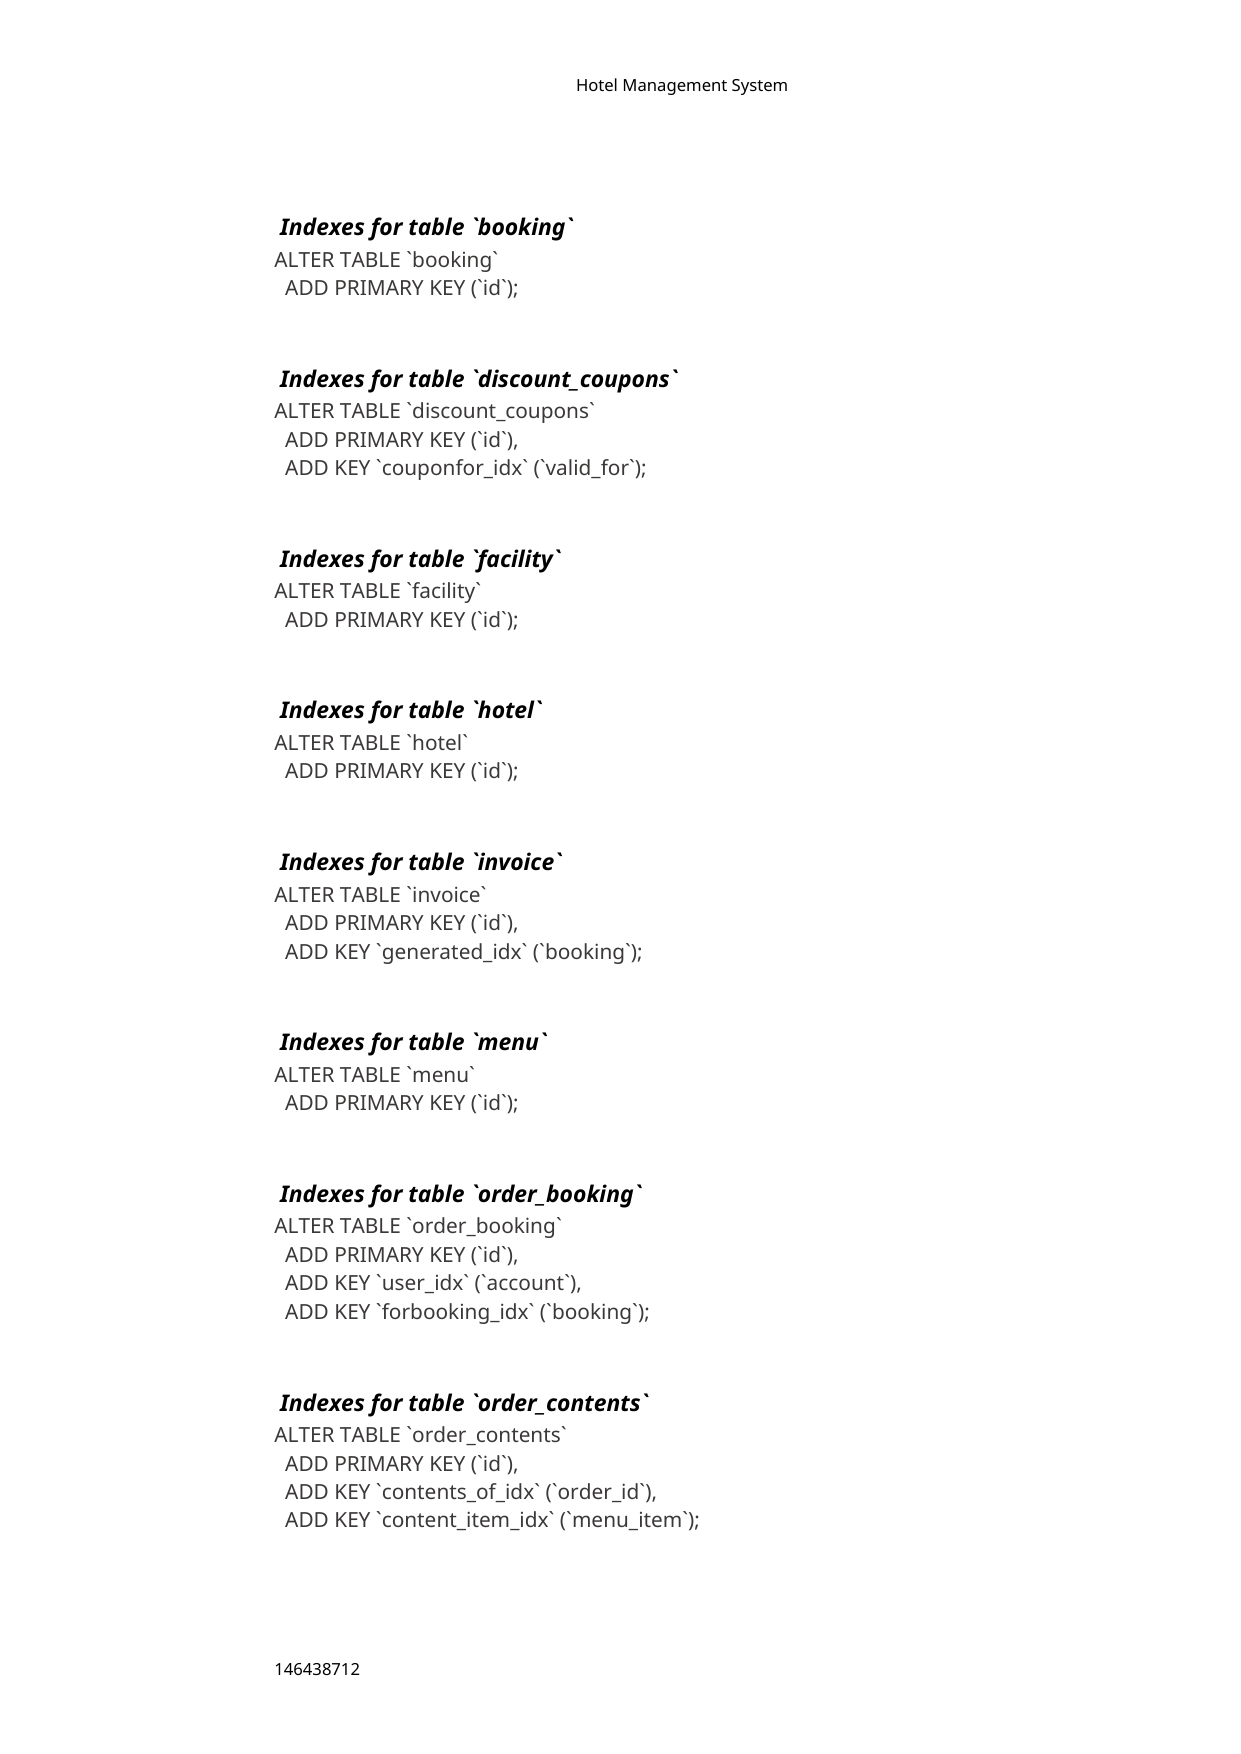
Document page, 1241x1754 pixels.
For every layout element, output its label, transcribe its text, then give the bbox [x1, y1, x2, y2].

text ADD KEY `couponfor_idx` (`valid_for`); [274, 453, 1090, 482]
subtitle Indexes for table `menu` [274, 1026, 1090, 1057]
text ALTER TABLE `order_booking` [274, 1212, 1090, 1240]
text ADD KEY `forbooking_idx` (`booking`); [274, 1297, 1090, 1325]
subtitle Indexes for table `order_contents` [274, 1386, 1090, 1418]
text ADD PRIMARY KEY (`id`), [274, 908, 1090, 937]
text ADD KEY `generated_idx` (`booking`); [274, 937, 1090, 965]
subtitle Indexes for table `facility` [274, 543, 1090, 574]
text ADD PRIMARY KEY (`id`), [274, 1240, 1090, 1268]
text ADD PRIMARY KEY (`id`), [274, 425, 1090, 453]
subtitle Indexes for table `discount_coupons` [274, 363, 1090, 394]
text ADD KEY `user_idx` (`account`), [274, 1268, 1090, 1297]
text ALTER TABLE `booking` [274, 245, 1090, 273]
text ALTER TABLE `order_contents` [274, 1420, 1090, 1449]
text ADD PRIMARY KEY (`id`); [274, 757, 1090, 785]
text ADD PRIMARY KEY (`id`); [274, 1088, 1090, 1117]
subtitle Indexes for table `invoice` [274, 846, 1090, 877]
text ALTER TABLE `menu` [274, 1060, 1090, 1088]
text ADD PRIMARY KEY (`id`), [274, 1449, 1090, 1477]
text ALTER TABLE `hotel` [274, 728, 1090, 757]
text ALTER TABLE `invoice` [274, 880, 1090, 908]
text ALTER TABLE `discount_coupons` [274, 396, 1090, 425]
subtitle Indexes for table `booking` [274, 211, 1090, 242]
text ADD PRIMARY KEY (`id`); [274, 605, 1090, 633]
text ADD KEY `contents_of_idx` (`order_id`), [274, 1477, 1090, 1506]
text ADD PRIMARY KEY (`id`); [274, 273, 1090, 302]
text ADD KEY `content_item_idx` (`menu_item`); [274, 1506, 1090, 1534]
subtitle Indexes for table `hotel` [274, 694, 1090, 726]
text ALTER TABLE `facility` [274, 577, 1090, 605]
subtitle Indexes for table `order_booking` [274, 1178, 1090, 1209]
